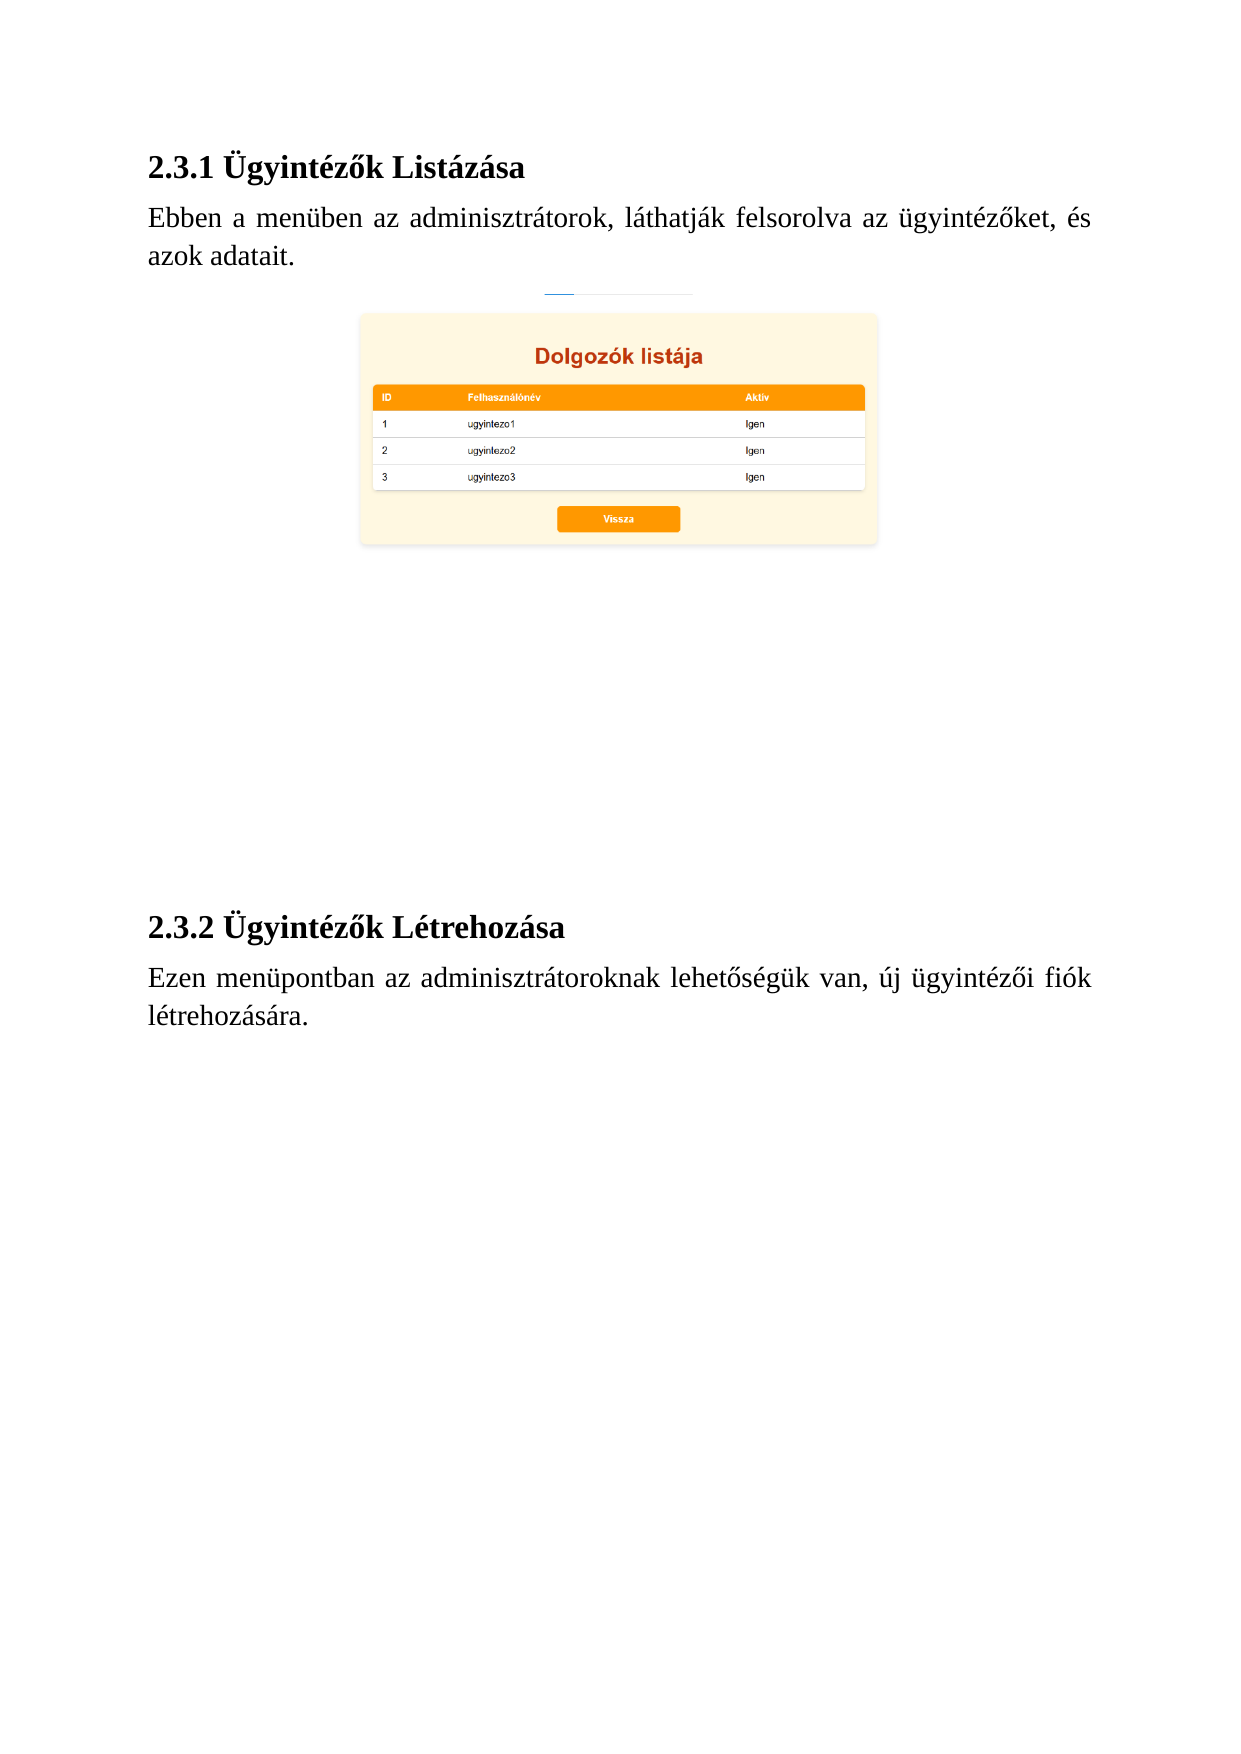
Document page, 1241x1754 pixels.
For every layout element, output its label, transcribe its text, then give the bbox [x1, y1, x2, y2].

subtitle Ügyintézők Listázása [148, 148, 1093, 186]
text Ezen menüpontban az adminisztrátoroknak lehetőségük van, új ügyintézői fiók létrehozására. [148, 960, 1093, 1032]
picture [146, 294, 1091, 826]
subtitle Ügyintézők Létrehozása [148, 907, 1093, 946]
text Ebben a menüben az adminisztrátorok, láthatják felsorolva az ügyintézőket, és azok adatait. [148, 200, 1093, 272]
